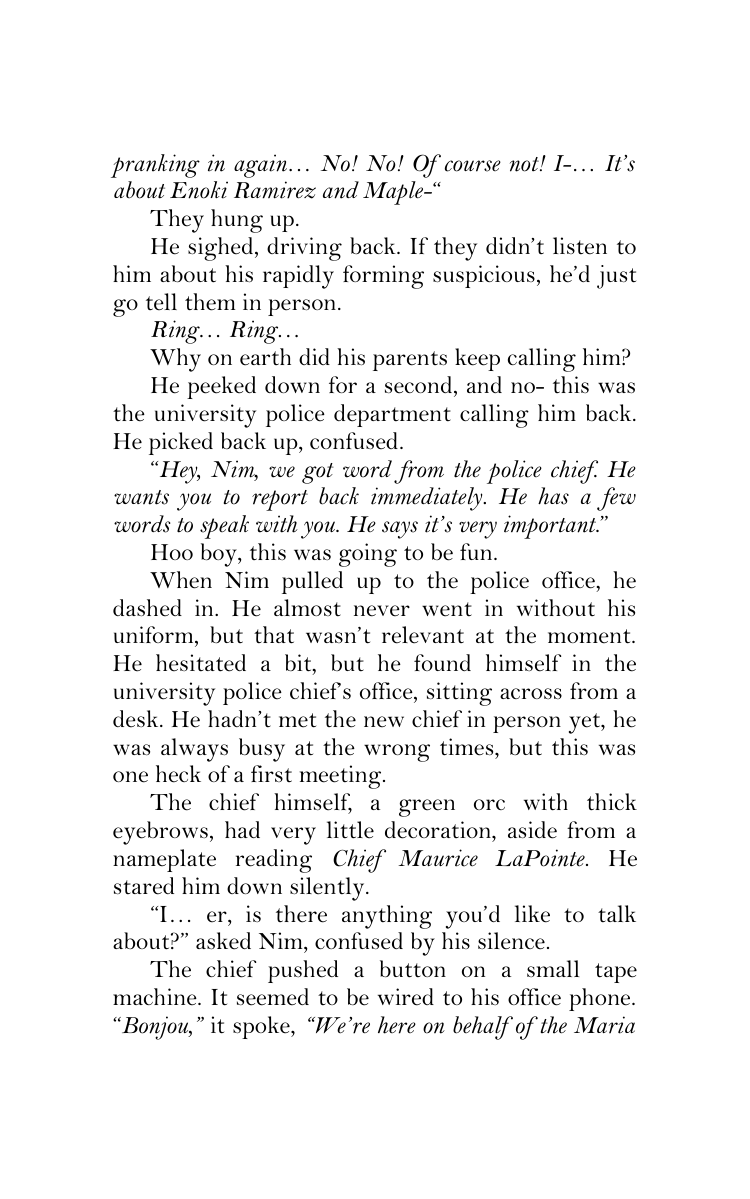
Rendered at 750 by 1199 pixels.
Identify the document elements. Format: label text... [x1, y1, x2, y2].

text The chief himself, a green orc with thick eyebrows, had very little decoration, aside from a nameplate reading Chief Maurice LaPointe. He stared him down silently. [112, 790, 637, 901]
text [112, 150, 637, 206]
text “Hey, Nim, we got word from the police chief. He wants you to report back immediately. He has a few words to speak with you. He says it’s very important.” [112, 456, 637, 539]
text He peeked down for a second, and no- this was the university police department calling him back. He picked back up, confused. [112, 372, 637, 456]
text Why on earth did his parents keep calling him? [112, 345, 637, 372]
text Ring… Ring… [112, 317, 637, 345]
text Hoo boy, this was going to be fun. [112, 539, 637, 567]
text When Nim pulled up to the police office, he dashed in. He almost never went in without his uniform, but that wasn’t relevant at the moment. He hesitated a bit, but he found himself in the university police chief’s office, sitting across from a desk. He hadn’t met the new chief in person yet, he was always busy at the wrong times, but this was one heck of a first meeting. [112, 567, 637, 790]
text “I… er, is there anything you’d like to talk about?” asked Nim, confused by his silence. [112, 901, 637, 957]
text He sighed, driving back. If they didn’t listen to him about his rapidly forming suspicious, he’d just go tell them in person. [112, 233, 637, 317]
text They hung up. [112, 206, 637, 233]
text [112, 957, 637, 1040]
